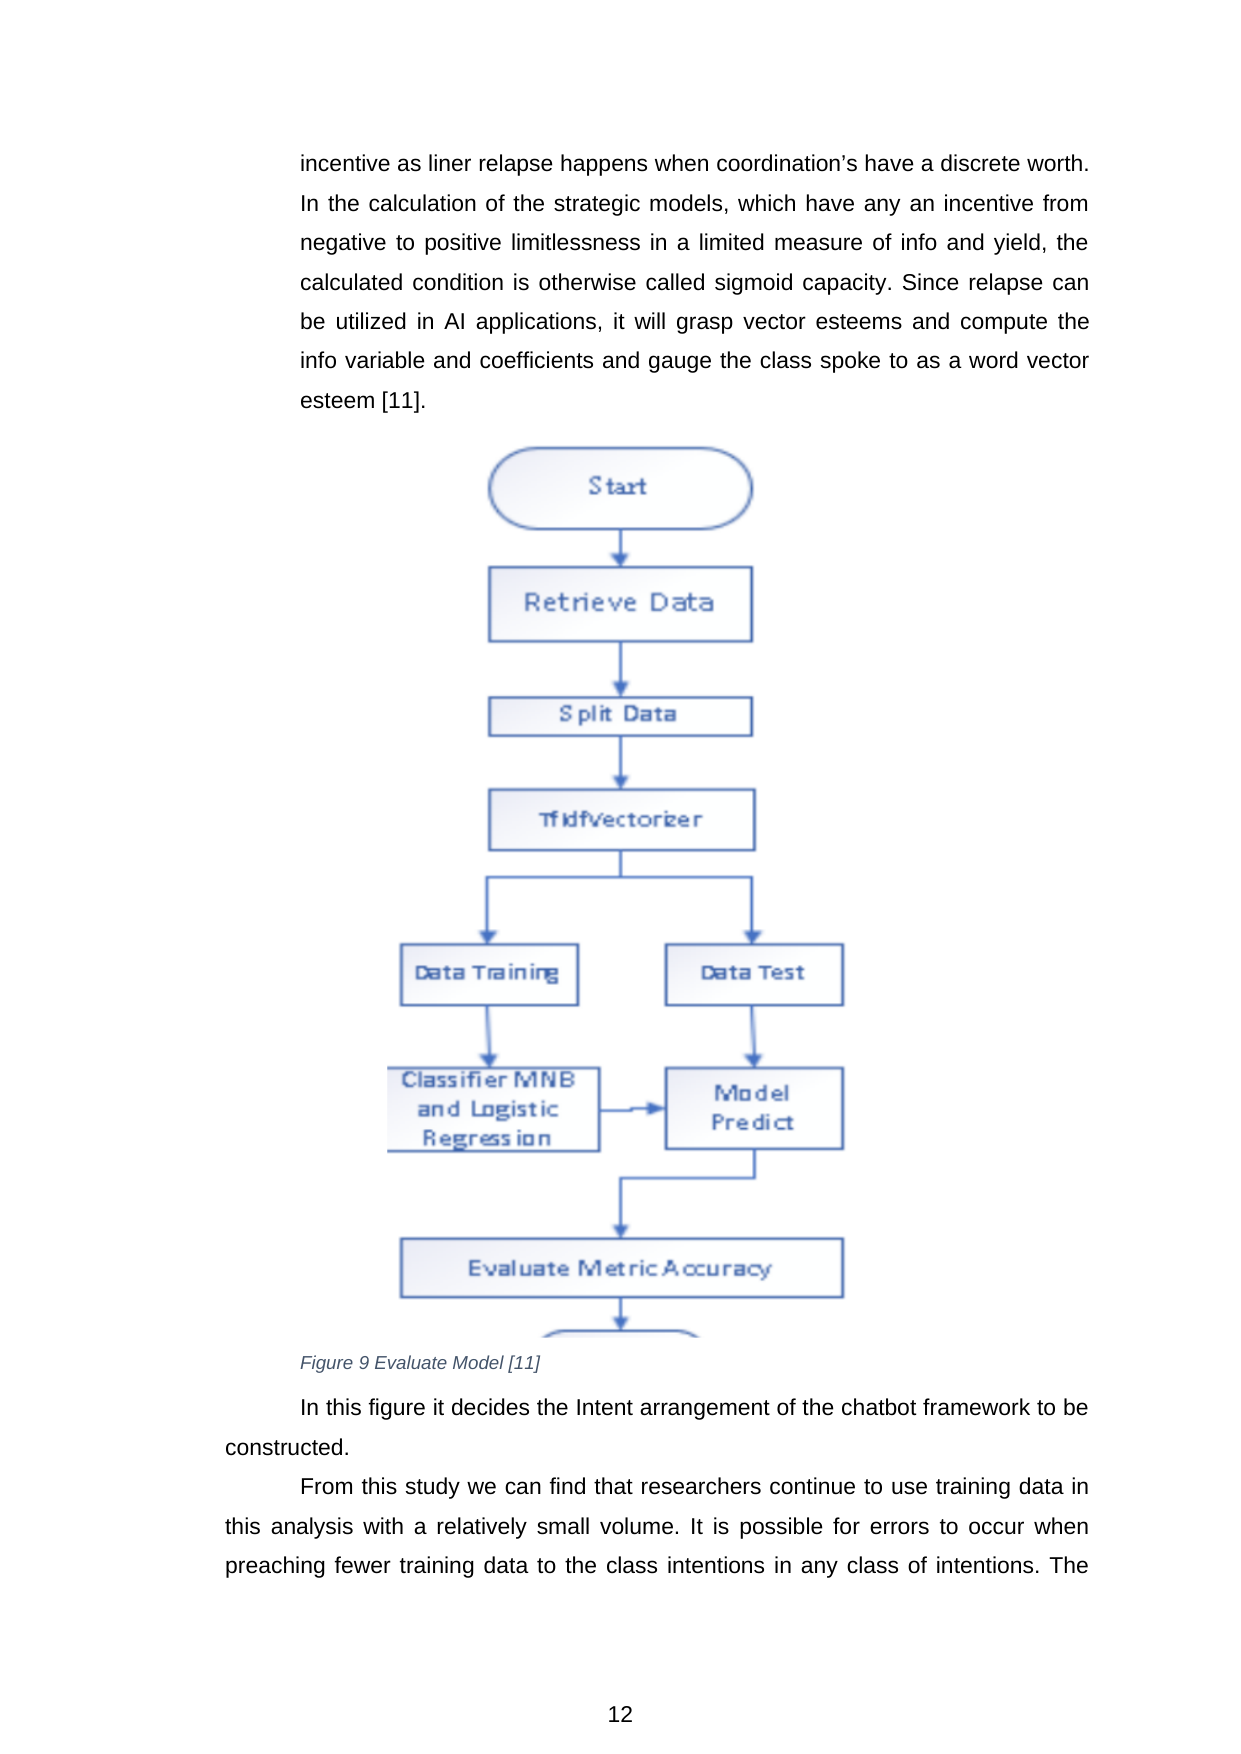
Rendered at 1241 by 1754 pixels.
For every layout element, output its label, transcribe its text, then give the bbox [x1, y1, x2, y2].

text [225, 1473, 1090, 1579]
text In this figure it decides the Intent arrangement of the chatbot framework to be constructed. [225, 1394, 1090, 1460]
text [300, 150, 1090, 413]
